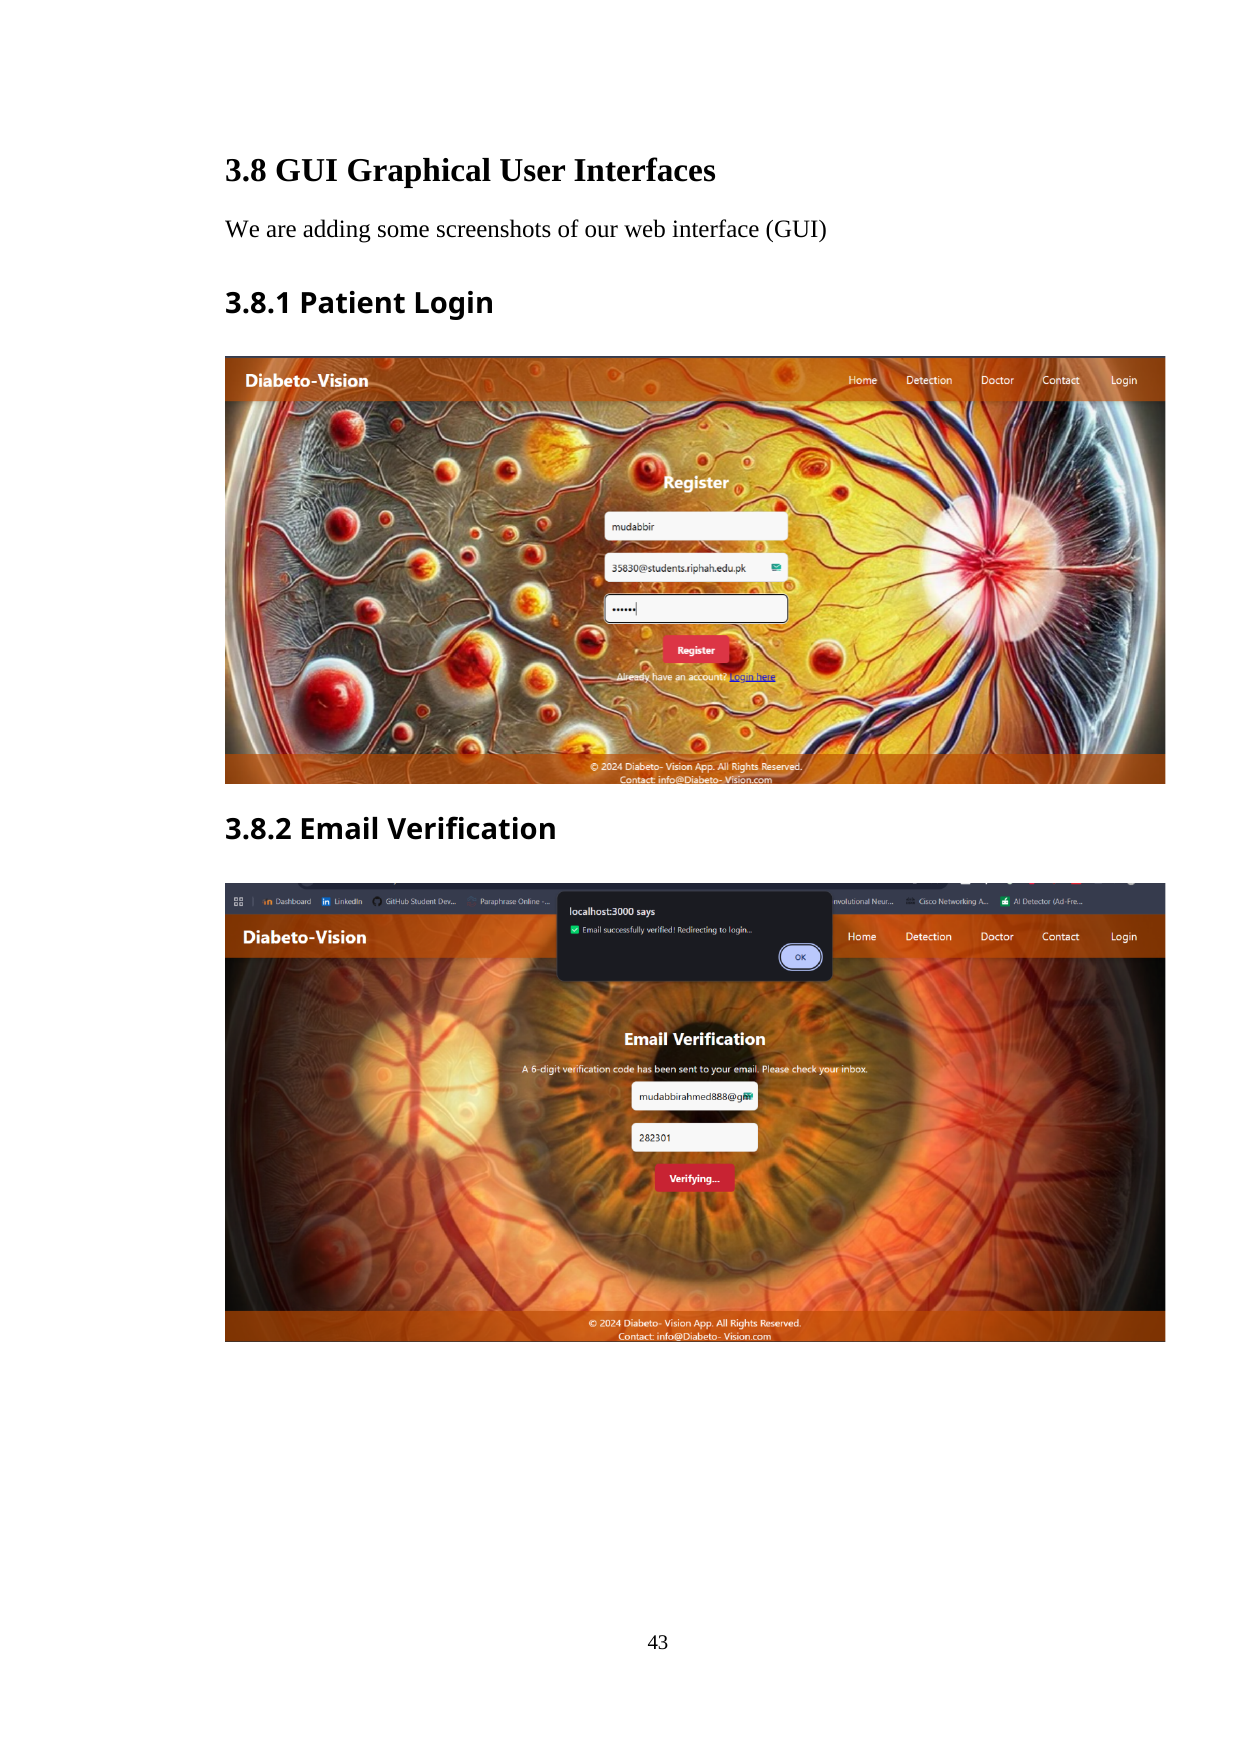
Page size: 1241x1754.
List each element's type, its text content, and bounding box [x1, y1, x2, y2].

picture [225, 883, 1166, 1342]
subtitle 3.8.2 Email Verification [225, 808, 1090, 848]
subtitle 3.8 GUI Graphical User Interfaces [225, 150, 1090, 188]
subtitle 3.8.1 Patient Login [225, 282, 1090, 322]
picture [225, 356, 1166, 784]
text We are adding some screenshots of our web interface (GUI) [225, 214, 1090, 242]
